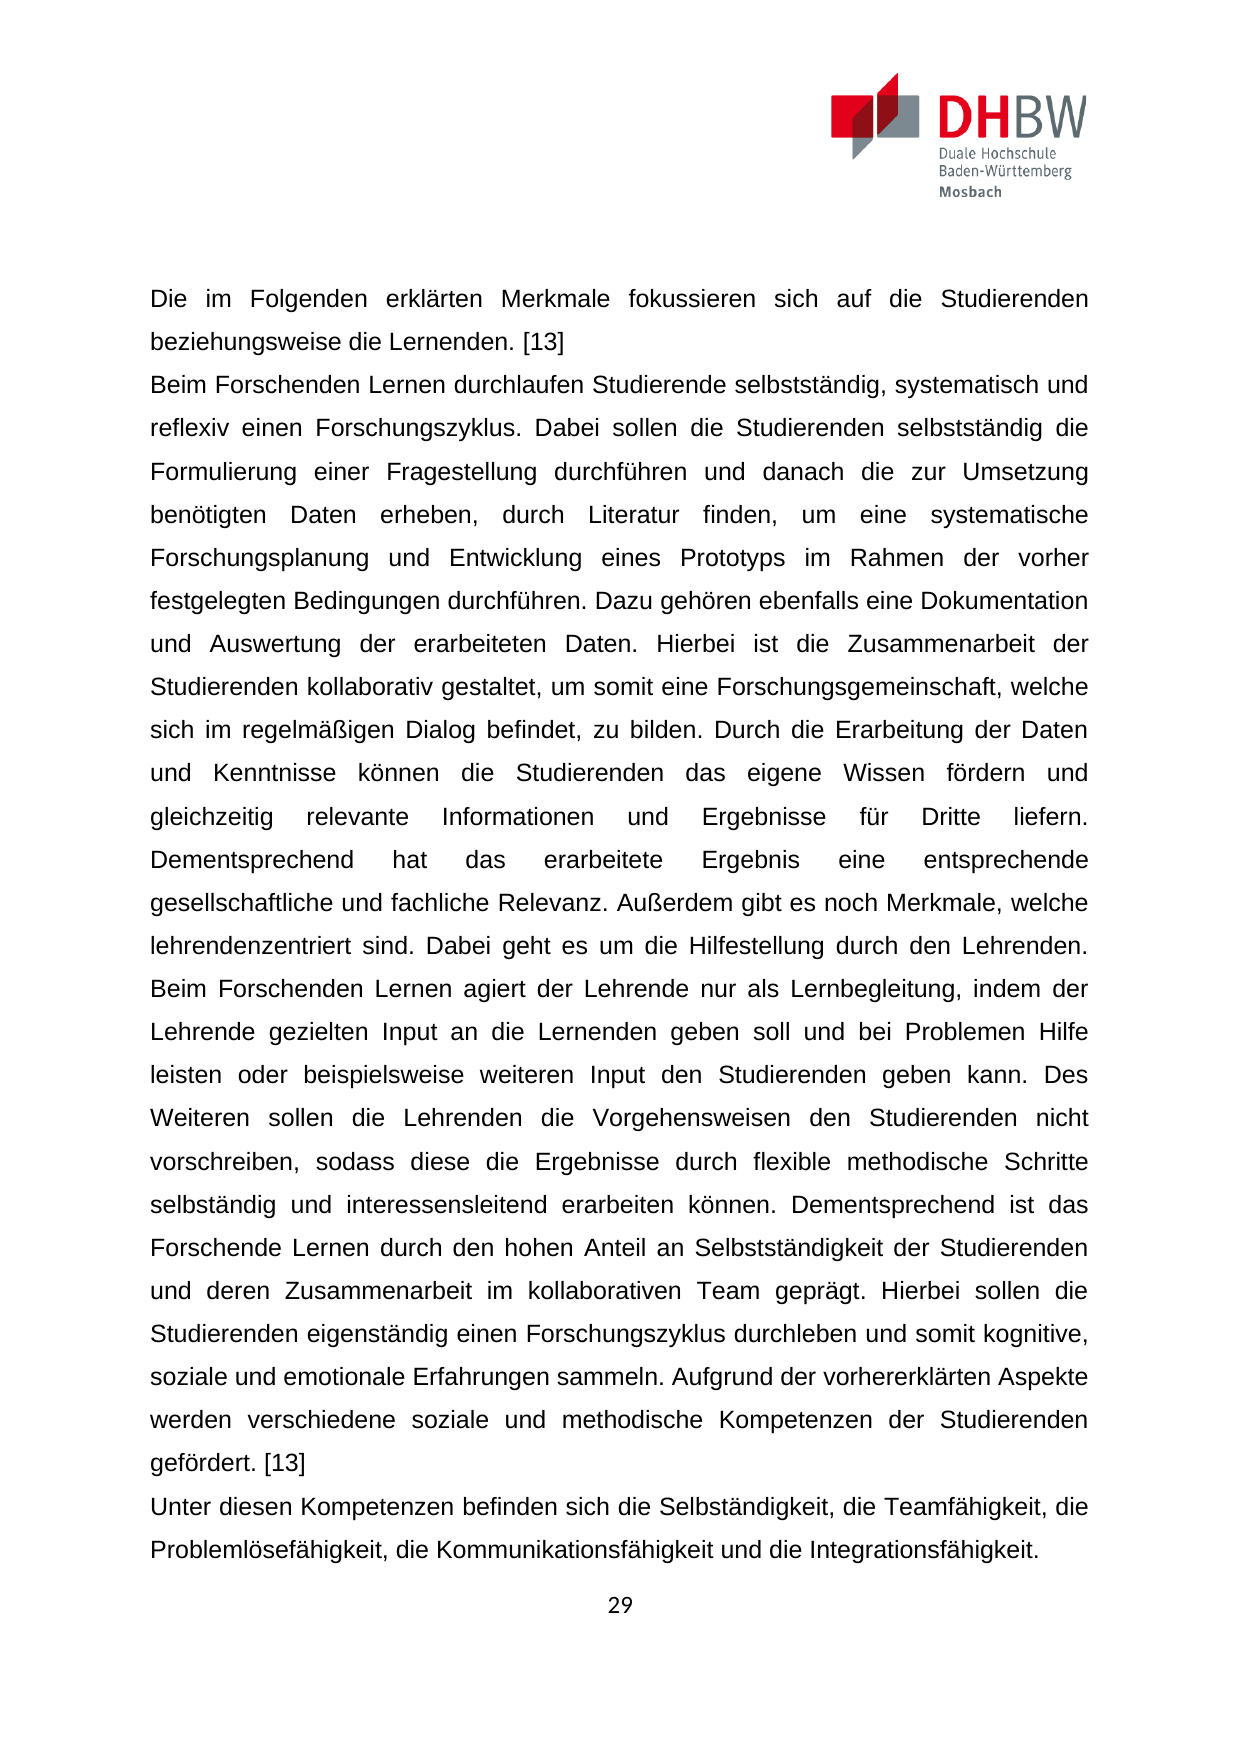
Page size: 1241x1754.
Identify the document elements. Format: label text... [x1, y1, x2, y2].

text Die im Folgenden erklärten Merkmale fokussieren sich auf die Studierenden beziehungsweise die Lernenden. [150, 284, 1090, 356]
text Beim Forschenden Lernen durchlaufen Studierende selbstständig, systematisch und reflexiv einen Forschungszyklus. Dabei sollen die Studierenden selbstständig die Formulierung einer Fragestellung durchführen und danach die zur Umsetzung benötigten Daten erheben, durch Literatur finden, um eine systematische Forschungsplanung und Entwicklung eines Prototyps im Rahmen der vorher festgelegten Bedingungen durchführen. Dazu gehören ebenfalls eine Dokumentation und Auswertung der erarbeiteten Daten. Hierbei ist die Zusammenarbeit der Studierenden kollaborativ gestaltet, um somit eine Forschungsgemeinschaft, welche sich im regelmäßigen Dialog befindet, zu bilden. Durch die Erarbeitung der Daten und Kenntnisse können die Studierenden das eigene Wissen fördern und gleichzeitig relevante Informationen und Ergebnisse für Dritte liefern. Dementsprechend hat das erarbeitete Ergebnis eine entsprechende gesellschaftliche und fachliche Relevanz. Außerdem gibt es noch Merkmale, welche lehrendenzentriert sind. Dabei geht es um die Hilfestellung durch den Lehrenden. Beim Forschenden Lernen agiert der Lehrende nur als Lernbegleitung, indem der Lehrende gezielten Input an die Lernenden geben soll und bei Problemen Hilfe leisten oder beispielsweise weiteren Input den Studierenden geben kann. Des Weiteren sollen die Lehrenden die Vorgehensweisen den Studierenden nicht vorschreiben, sodass diese die Ergebnisse durch flexible methodische Schritte selbständig und interessensleitend erarbeiten können. Dementsprechend ist das Forschende Lernen durch den hohen Anteil an Selbstständigkeit der Studierenden und deren Zusammenarbeit im kollaborativen Team geprägt. Hierbei sollen die Studierenden eigenständig einen Forschungszyklus durchleben und somit kognitive, soziale und emotionale Erfahrungen sammeln. Aufgrund der vorhererklärten Aspekte werden verschiedene soziale und methodische Kompetenzen der Studierenden gefördert. [150, 370, 1090, 1477]
text Unter diesen Kompetenzen befinden sich die Selbständigkeit, die Teamfähigkeit, die Problemlösefähigkeit, die Kommunikationsfähigkeit und die Integrationsfähigkeit. [150, 1491, 1090, 1563]
picture [831, 73, 1087, 197]
